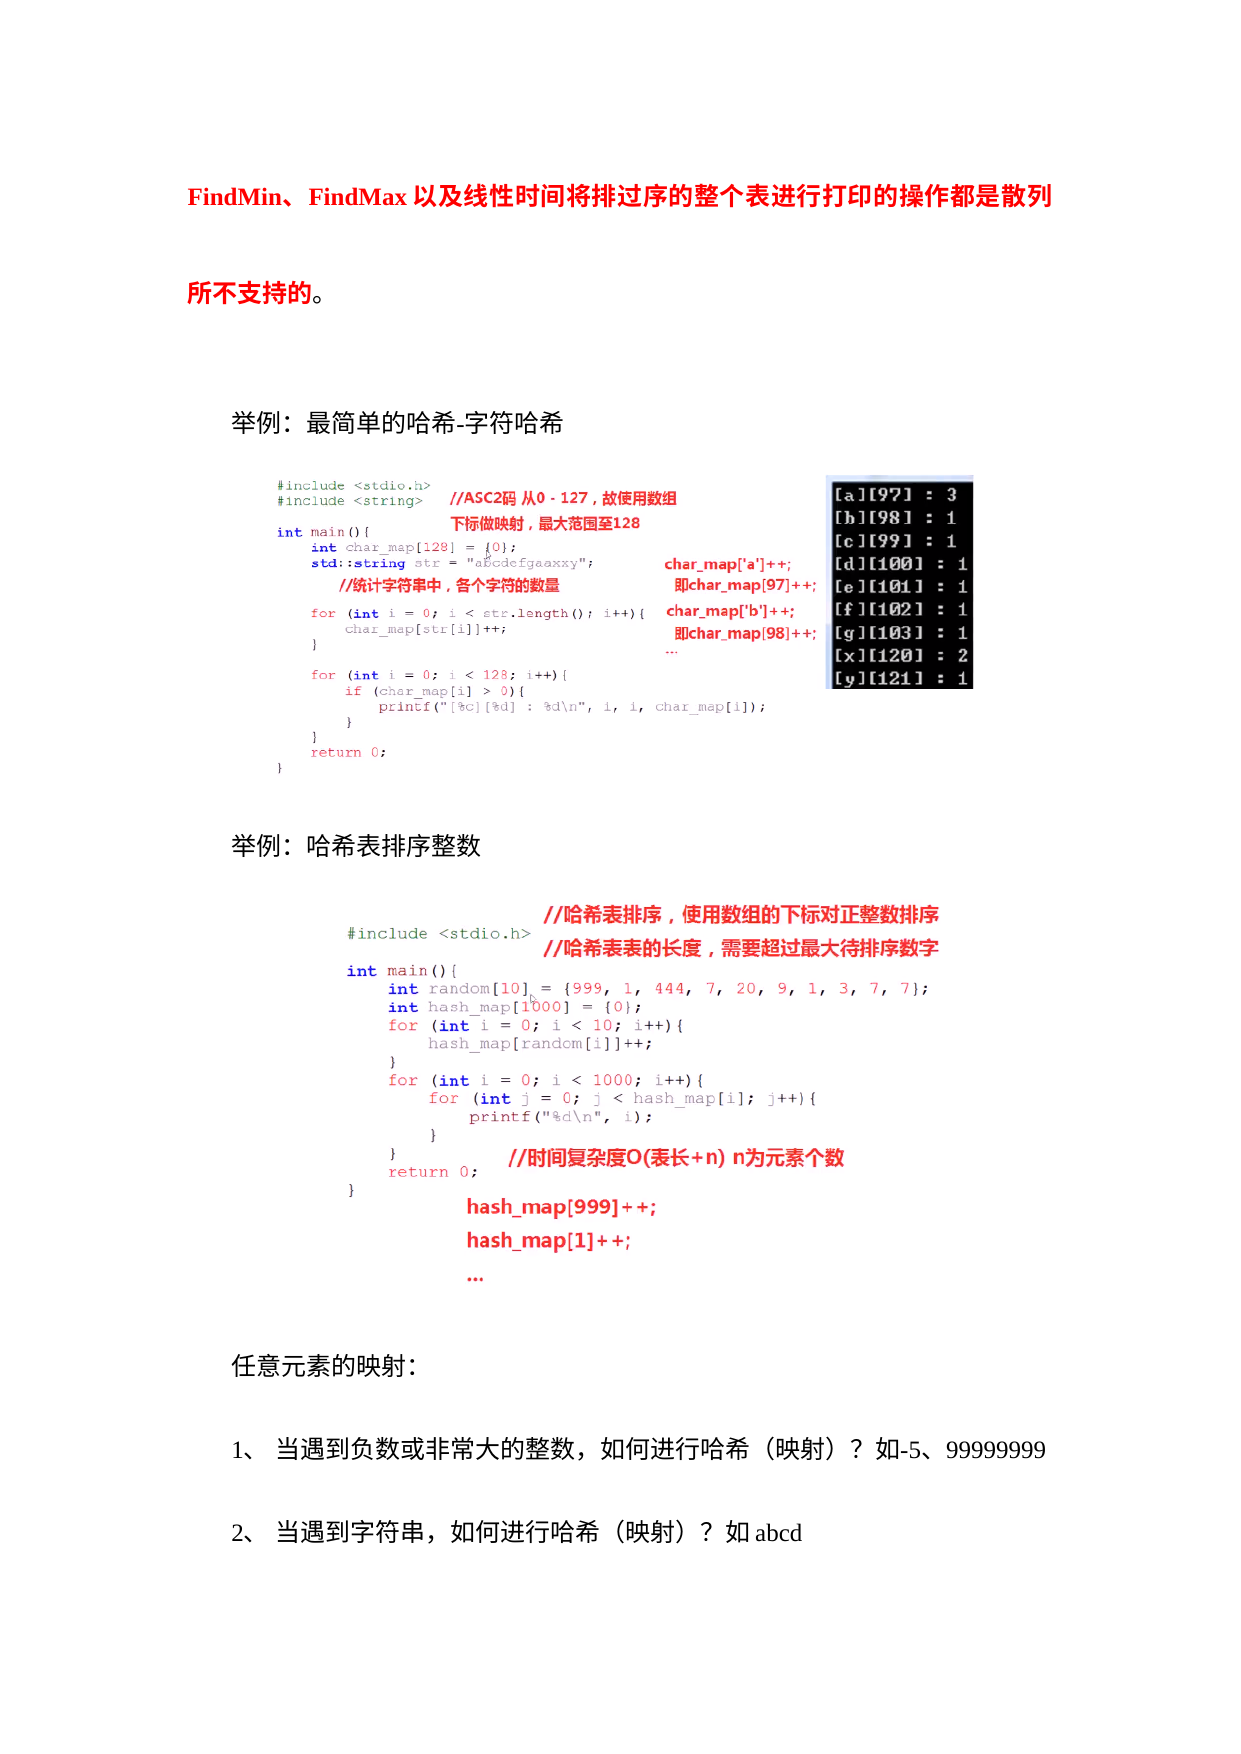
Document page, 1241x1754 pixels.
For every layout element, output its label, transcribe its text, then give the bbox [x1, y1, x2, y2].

picture [337, 895, 947, 1289]
text 举例：哈希表排序整数 [187, 812, 1053, 877]
list 当遇到负数或非常大的整数，如何进行哈希（映射）？如-5、99999999 [231, 1415, 1053, 1480]
text 举例：最简单的哈希-字符哈希 [187, 389, 1053, 454]
text 任意元素的映射： [187, 1332, 1053, 1397]
picture [266, 472, 974, 795]
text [187, 162, 1053, 324]
list 当遇到字符串，如何进行哈希（映射）？如abcd [231, 1498, 1053, 1563]
